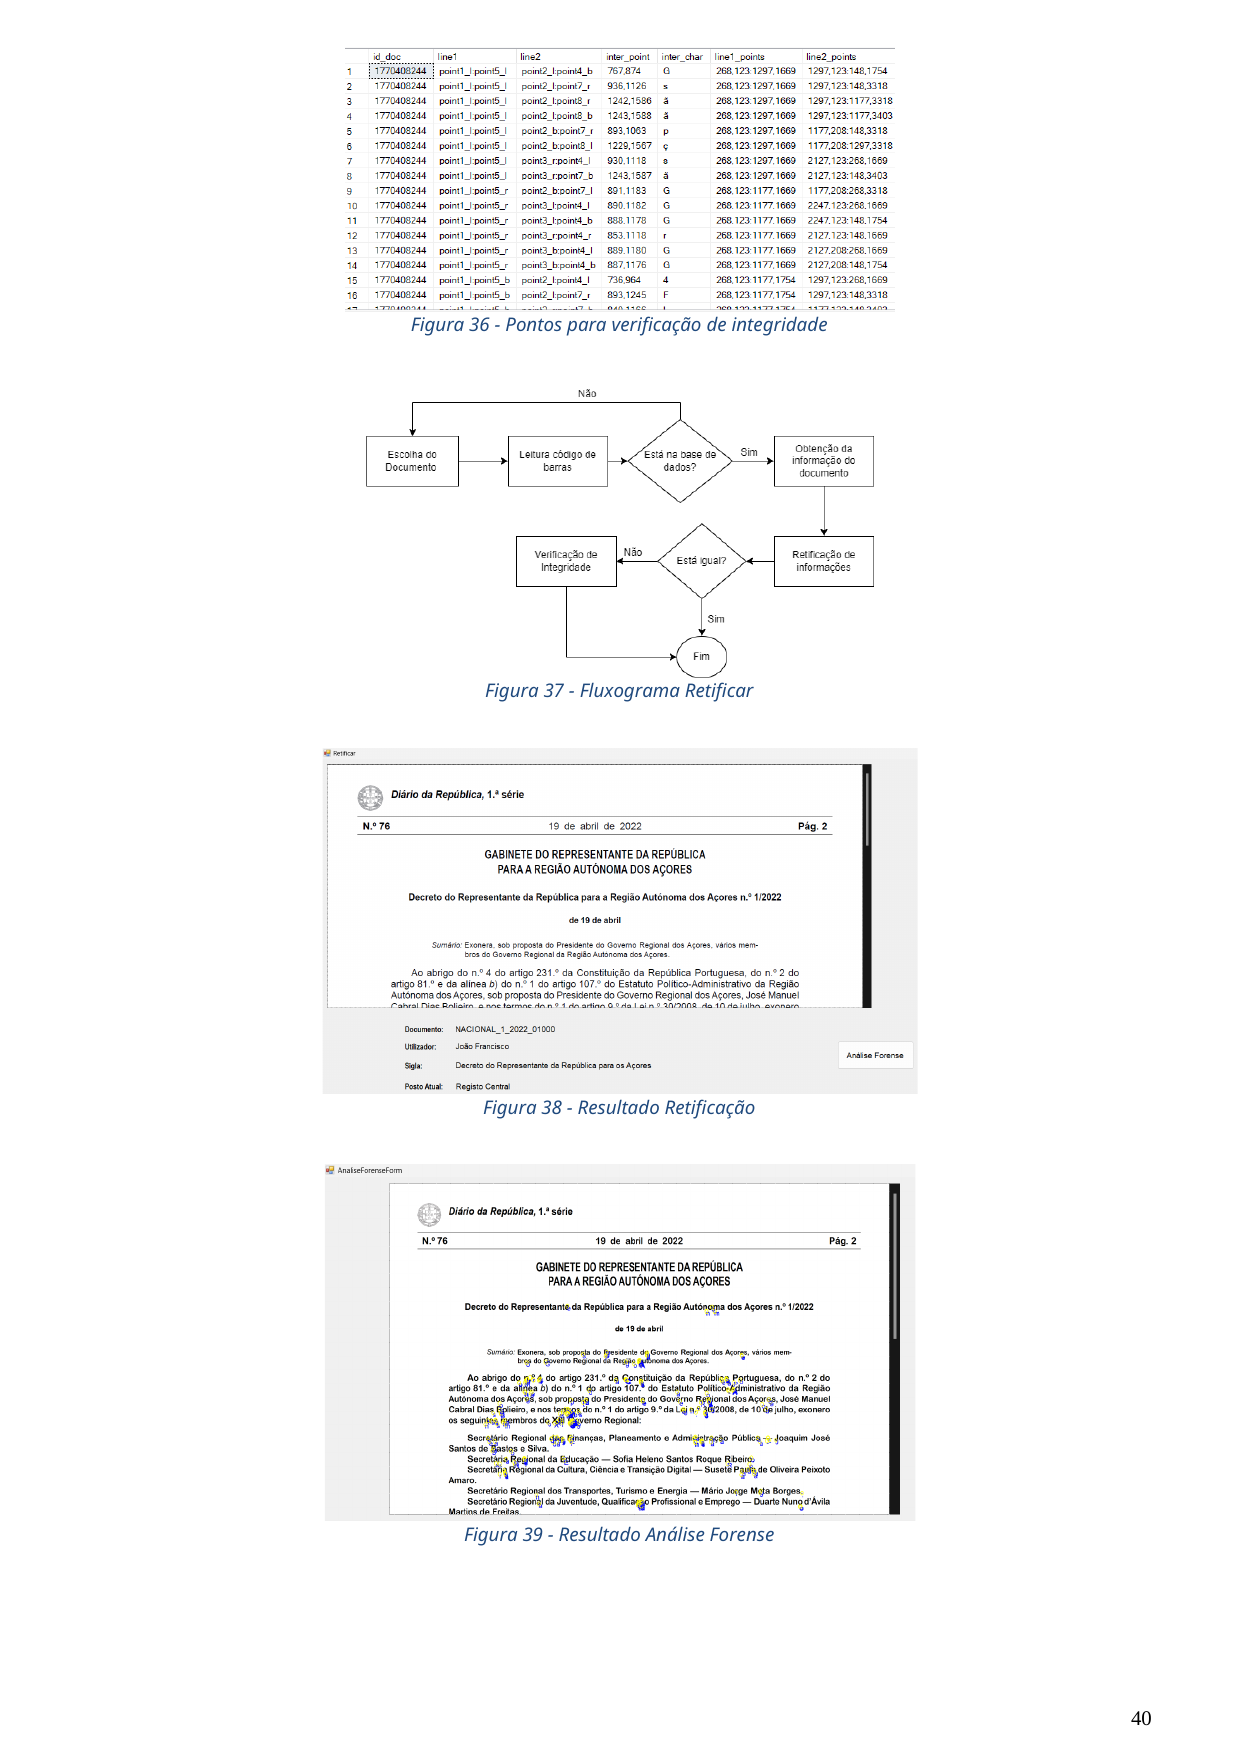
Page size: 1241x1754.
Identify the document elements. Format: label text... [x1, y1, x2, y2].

picture [324, 1164, 916, 1521]
picture [322, 748, 918, 1094]
text Figura 38 - Resultado Retificação [89, 1094, 1152, 1119]
picture [366, 381, 874, 678]
picture [345, 47, 895, 312]
text Figura 37 - Fluxograma Retificar [89, 678, 1152, 703]
text Figura 39 - Resultado Análise Forense [89, 1521, 1152, 1547]
text Figura 36 - Pontos para verificação de integridade [89, 311, 1152, 337]
